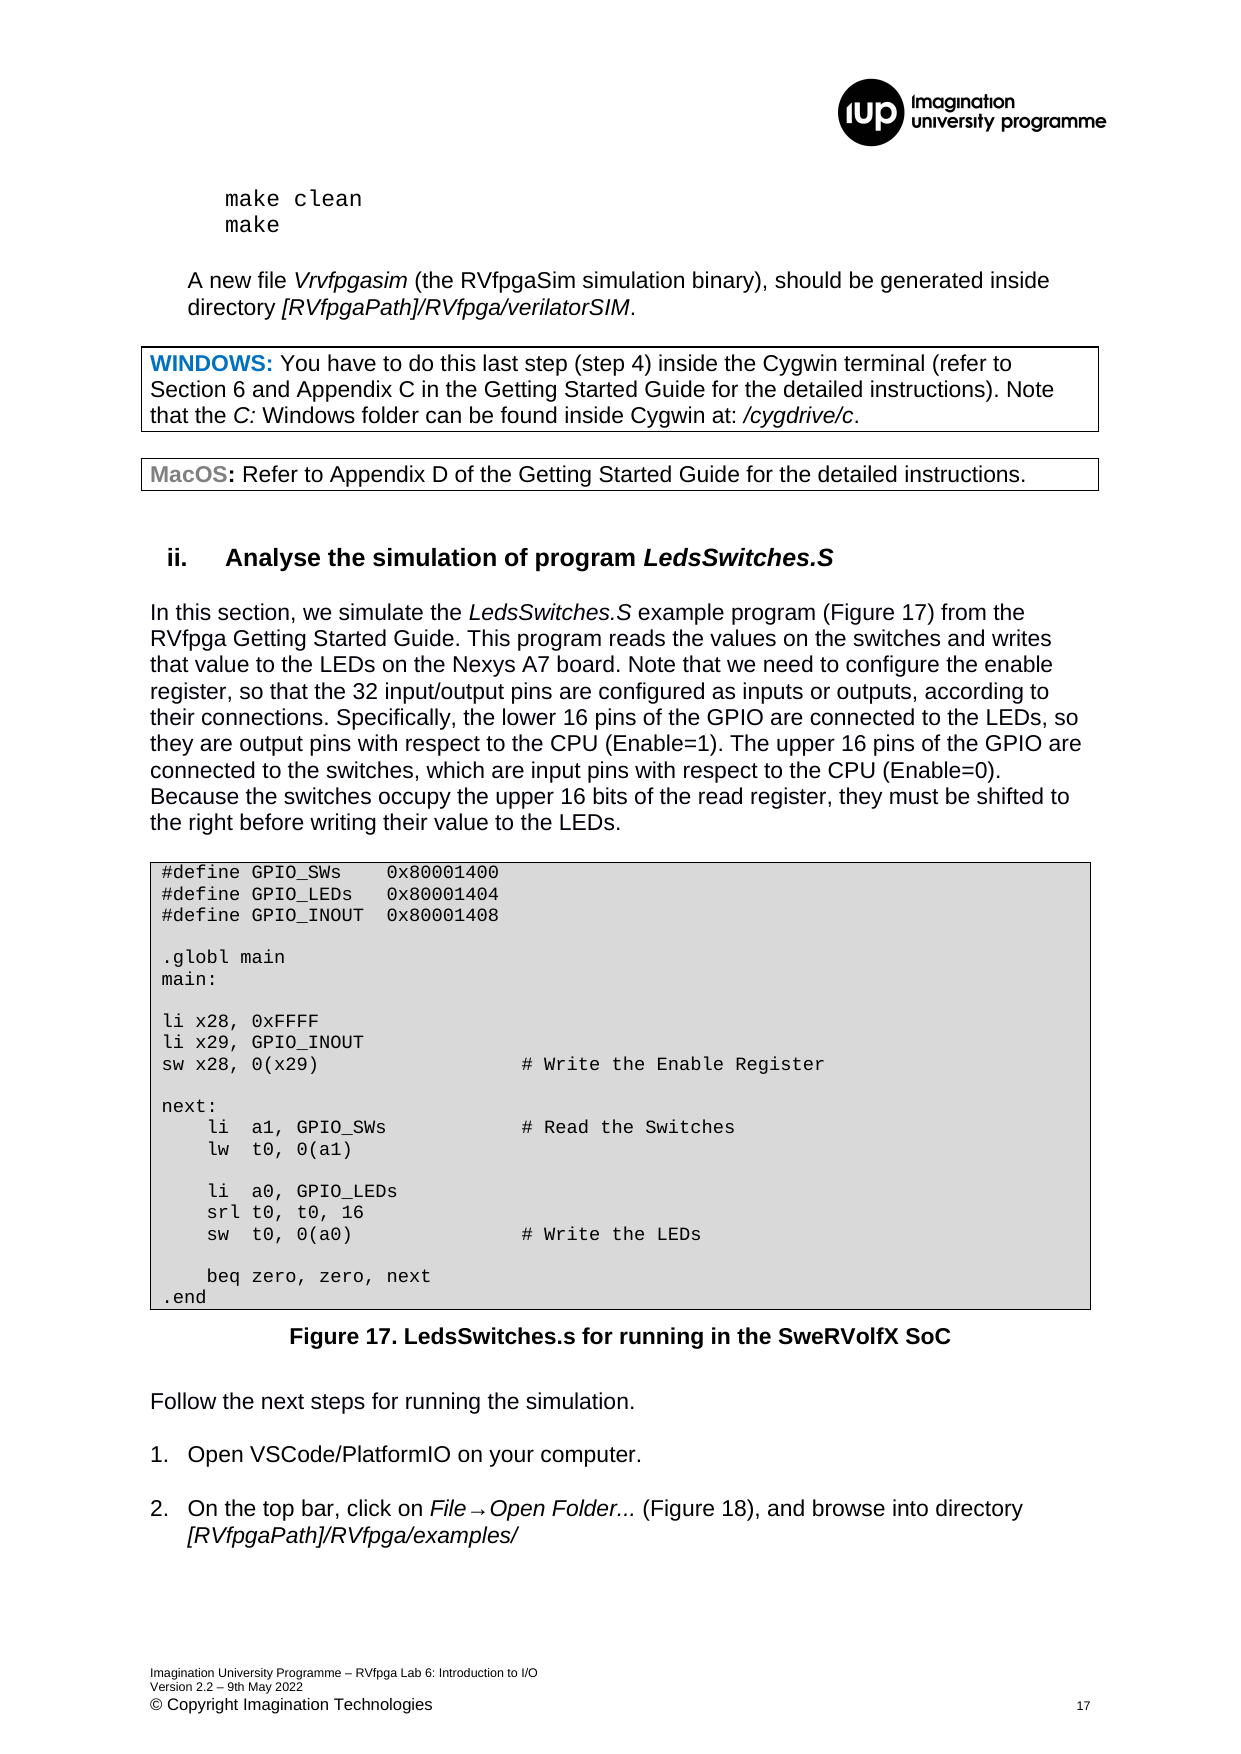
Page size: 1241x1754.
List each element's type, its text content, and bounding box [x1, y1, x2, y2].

picture [837, 77, 1108, 148]
list make [225, 213, 1090, 239]
text MacOS: Refer to Appendix D of the Getting Started Guide for the detailed instructions. [142, 459, 1098, 490]
list A new file Vrvfpgasim (the RVfpgaSim simulation binary), should be generated inside directory [RVfpgaPath]/RVfpga/verilatorSIM. [187, 267, 1090, 320]
subtitle Follow the next steps for running the simulation. [150, 1388, 1090, 1414]
list Analyse the simulation of program LedsSwitches.S [187, 543, 1090, 572]
table_header #define GPIO_SWs 0x80001400 #define GPIO_LEDs 0x80001404 #define GPIO_INOUT 0x80001408 .globl main main: li x28, 0xFFFF li x29, GPIO_INOUT sw x28, 0(x29) # Write the Enable Register next: li a1, GPIO_SWs # Read the Switches lw t0, 0(a1) li a0, GPIO_LEDs srl t0, t0, 16 sw t0, 0(a0) # Write the LEDs beq zero, zero, next .end [151, 863, 1090, 1309]
text WINDOWS: You have to do this last step (step 4) inside the Cygwin terminal (refer to Section 6 and Appendix C in the Getting Started Guide for the detailed instructions). Note that the C: Windows folder can be found inside Cygwin at: /cygdrive/c. [142, 348, 1098, 431]
list make clean [225, 187, 1090, 213]
list In this section, we simulate the LedsSwitches.S example program (Figure 17) from the RVfpga Getting Started Guide. This program reads the values on the switches and writes that value to the LEDs on the Nexys A7 board. Note that we need to configure the enable register, so that the 32 input/output pins are configured as inputs or outputs, according to their connections. Specifically, the lower 16 pins of the GPIO are connected to the LEDs, so they are output pins with respect to the CPU (Enable=1). The upper 16 pins of the GPIO are connected to the switches, which are input pins with respect to the CPU (Enable=0). Because the switches occupy the upper 16 bits of the read register, they must be shifted to the right before writing their value to the LEDs. [150, 598, 1090, 836]
list On the top bar, click on File→Open Folder... (Figure 18), and browse into directory [RVfpgaPath]/RVfpga/examples/ [150, 1495, 1090, 1548]
list Open VSCode/PlatformIO on your computer. [150, 1441, 1090, 1467]
